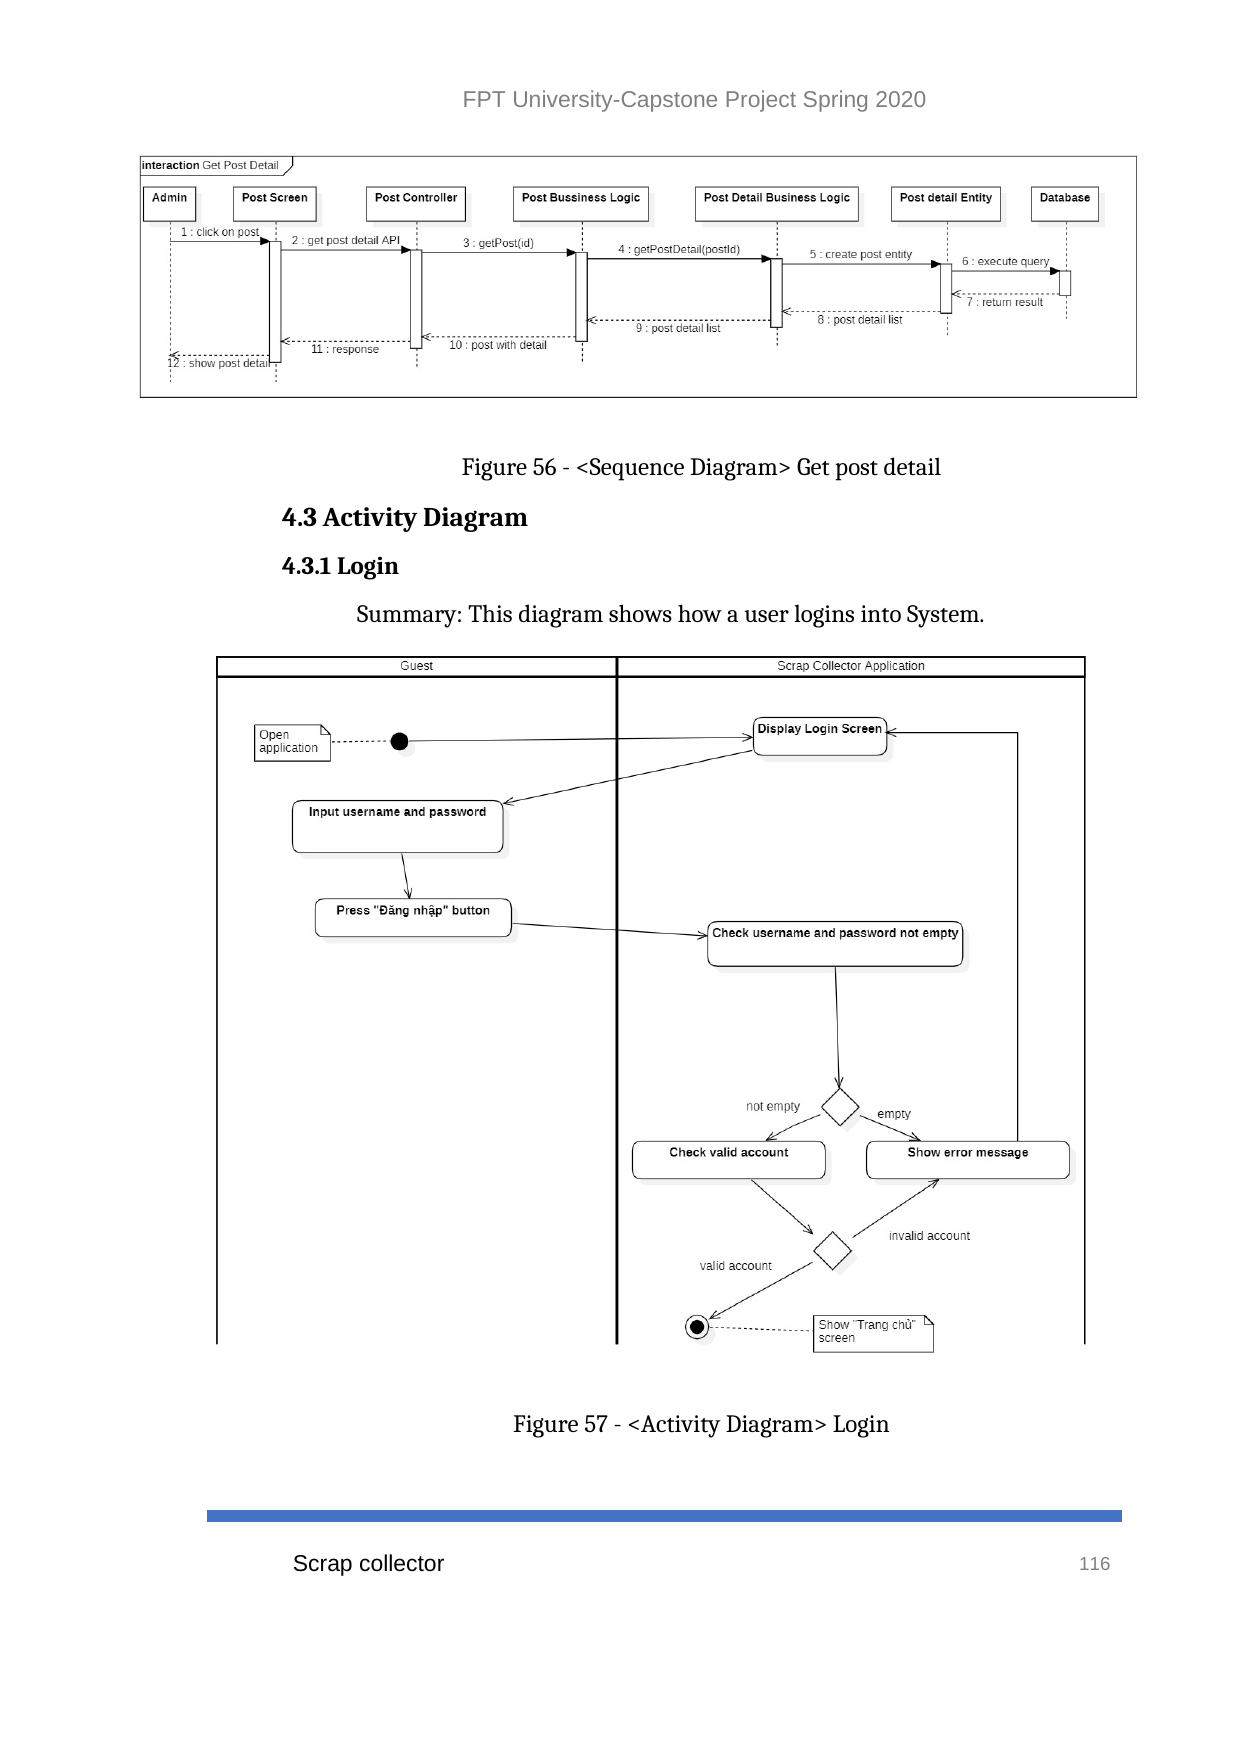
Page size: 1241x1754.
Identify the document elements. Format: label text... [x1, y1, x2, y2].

text Summary: This diagram shows how a user logins into System. [357, 600, 1122, 629]
picture [131, 147, 1171, 432]
subtitle 4.3 Activity Diagram [282, 502, 1122, 533]
picture [207, 647, 1122, 1390]
text Figure 57 - <Activity Diagram> Login [207, 1410, 1122, 1439]
subtitle 4.3.1 Login [282, 552, 1122, 581]
text Figure 56 - <Sequence Diagram> Get post detail [207, 452, 1122, 481]
